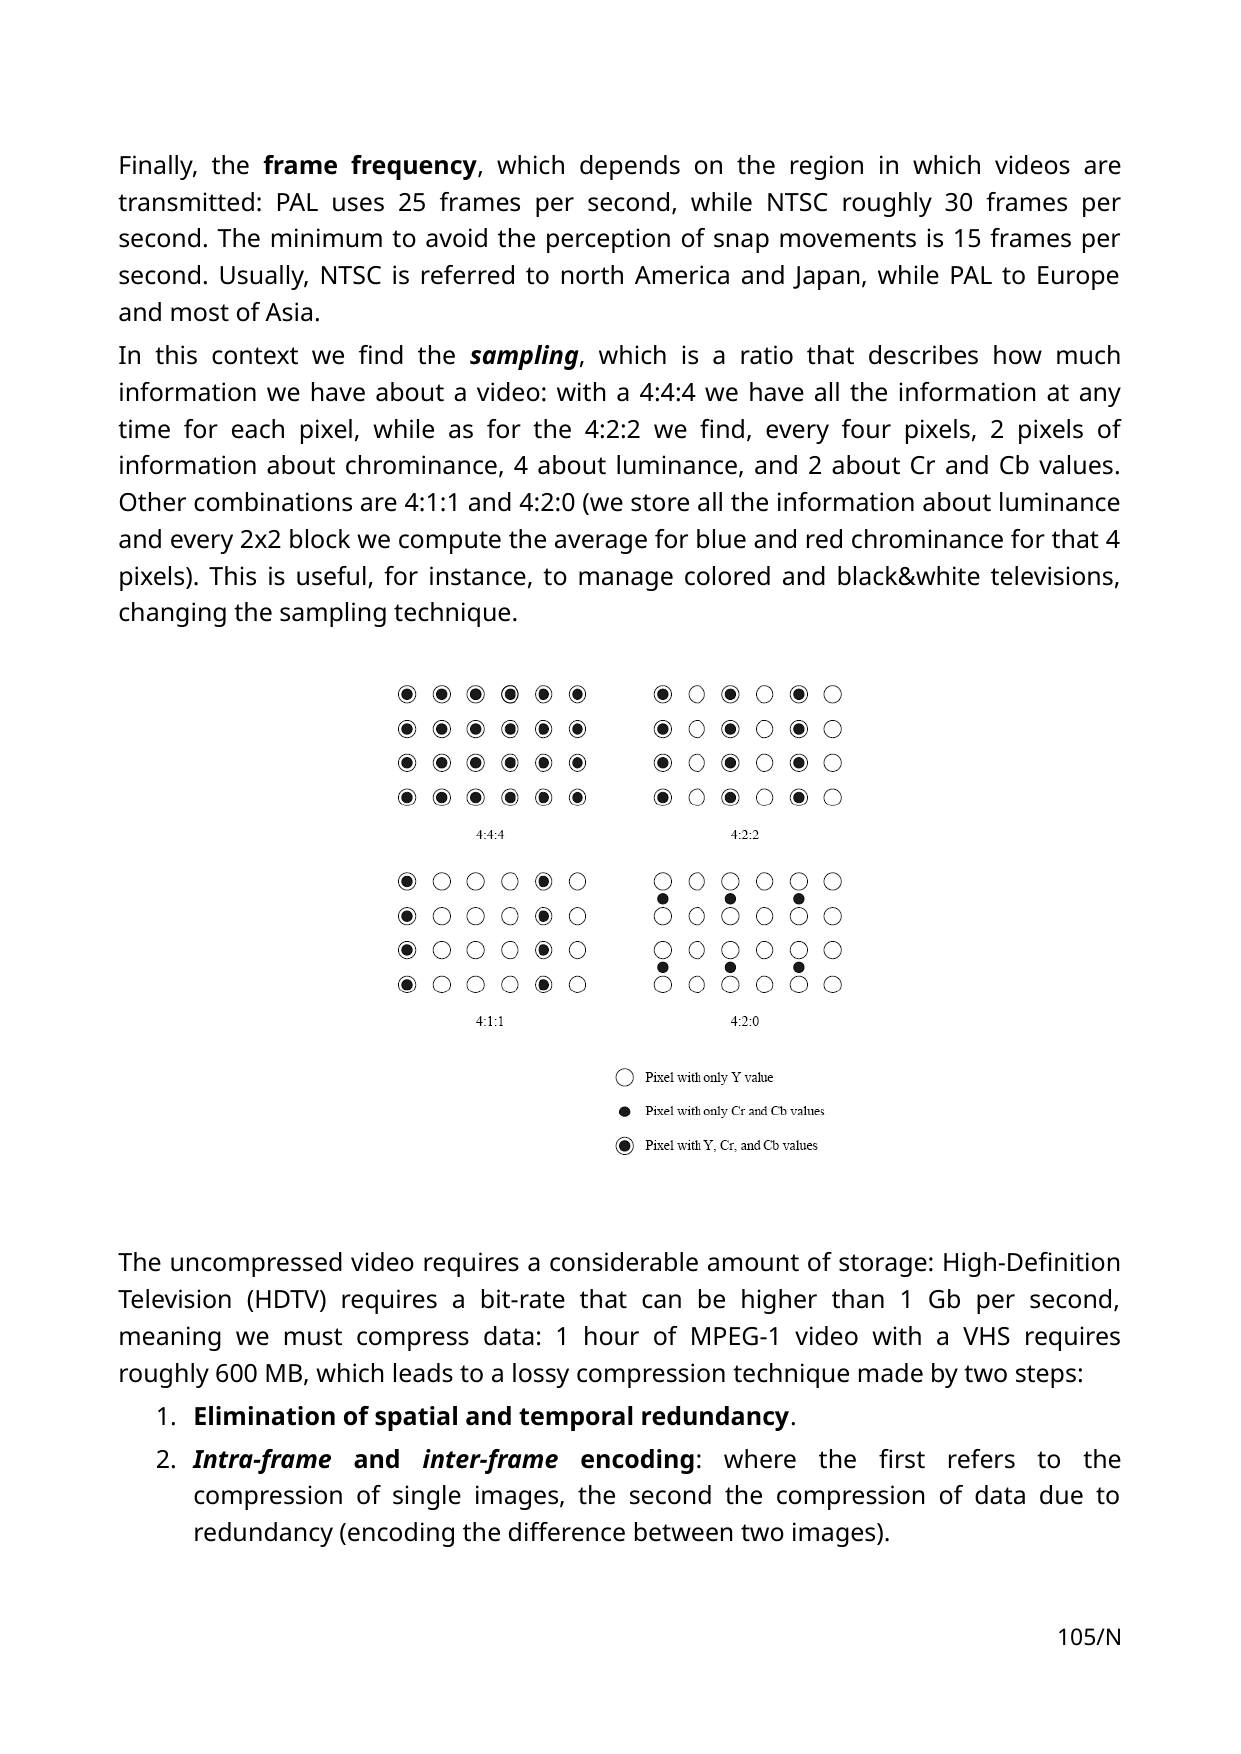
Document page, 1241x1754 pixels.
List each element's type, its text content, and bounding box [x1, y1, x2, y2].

text In this context we find the sampling, which is a ratio that describes how much information we have about a video: with a 4:4:4 we have all the information at any time for each pixel, while as for the 4:2:2 we find, every four pixels, 2 pixels of information about chrominance, 4 about luminance, and 2 about Cr and Cb values. Other combinations are 4:1:1 and 4:2:0 (we store all the information about luminance and every 2x2 block we compute the average for blue and red chrominance for that 4 pixels). This is useful, for instance, to manage colored and black&white televisions, changing the sampling technique. [118, 338, 1122, 629]
picture [379, 668, 861, 1170]
text The uncompressed video requires a considerable amount of storage: High-Definition Television (HDTV) requires a bit-rate that can be higher than 1 Gb per second, meaning we must compress data: 1 hour of MPEG-1 video with a VHS requires roughly 600 MB, which leads to a lossy compression technique made by two steps: [118, 1245, 1122, 1389]
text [118, 148, 1122, 329]
list Elimination of spatial and temporal redundancy. [156, 1398, 1122, 1432]
list Intra-frame and inter-frame encoding: where the first refers to the compression of single images, the second the compression of data due to redundancy (encoding the difference between two images). [156, 1441, 1122, 1549]
